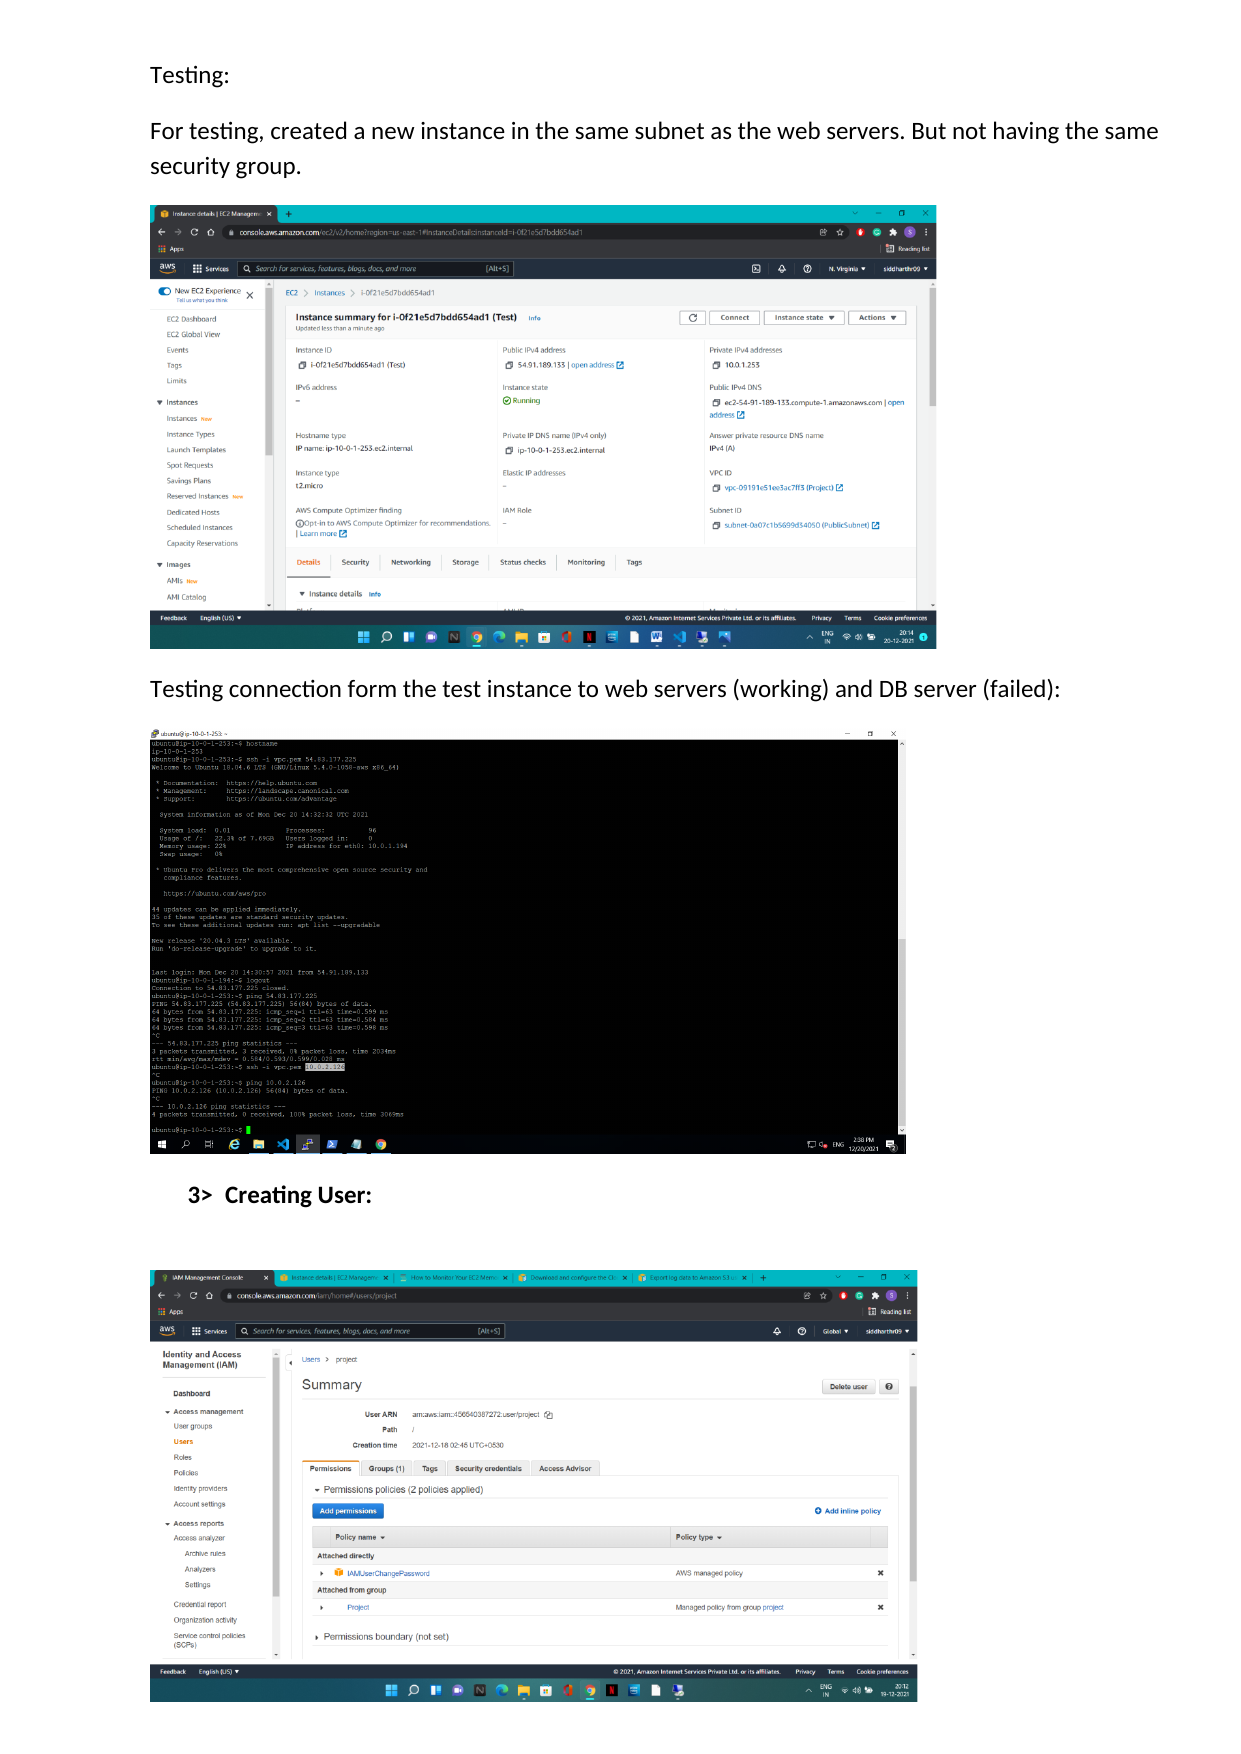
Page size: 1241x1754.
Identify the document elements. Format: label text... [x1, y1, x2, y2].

text Testing connection form the test instance to web servers (working) and DB server (failed): [150, 673, 1184, 704]
picture [150, 205, 937, 649]
picture [150, 728, 906, 1154]
text Testing: [150, 59, 1184, 89]
list Creating User: [187, 1179, 1184, 1209]
text For testing, created a new instance in the same subnet as the web servers. But not having the same security group. [150, 115, 1184, 180]
picture [150, 1270, 918, 1702]
